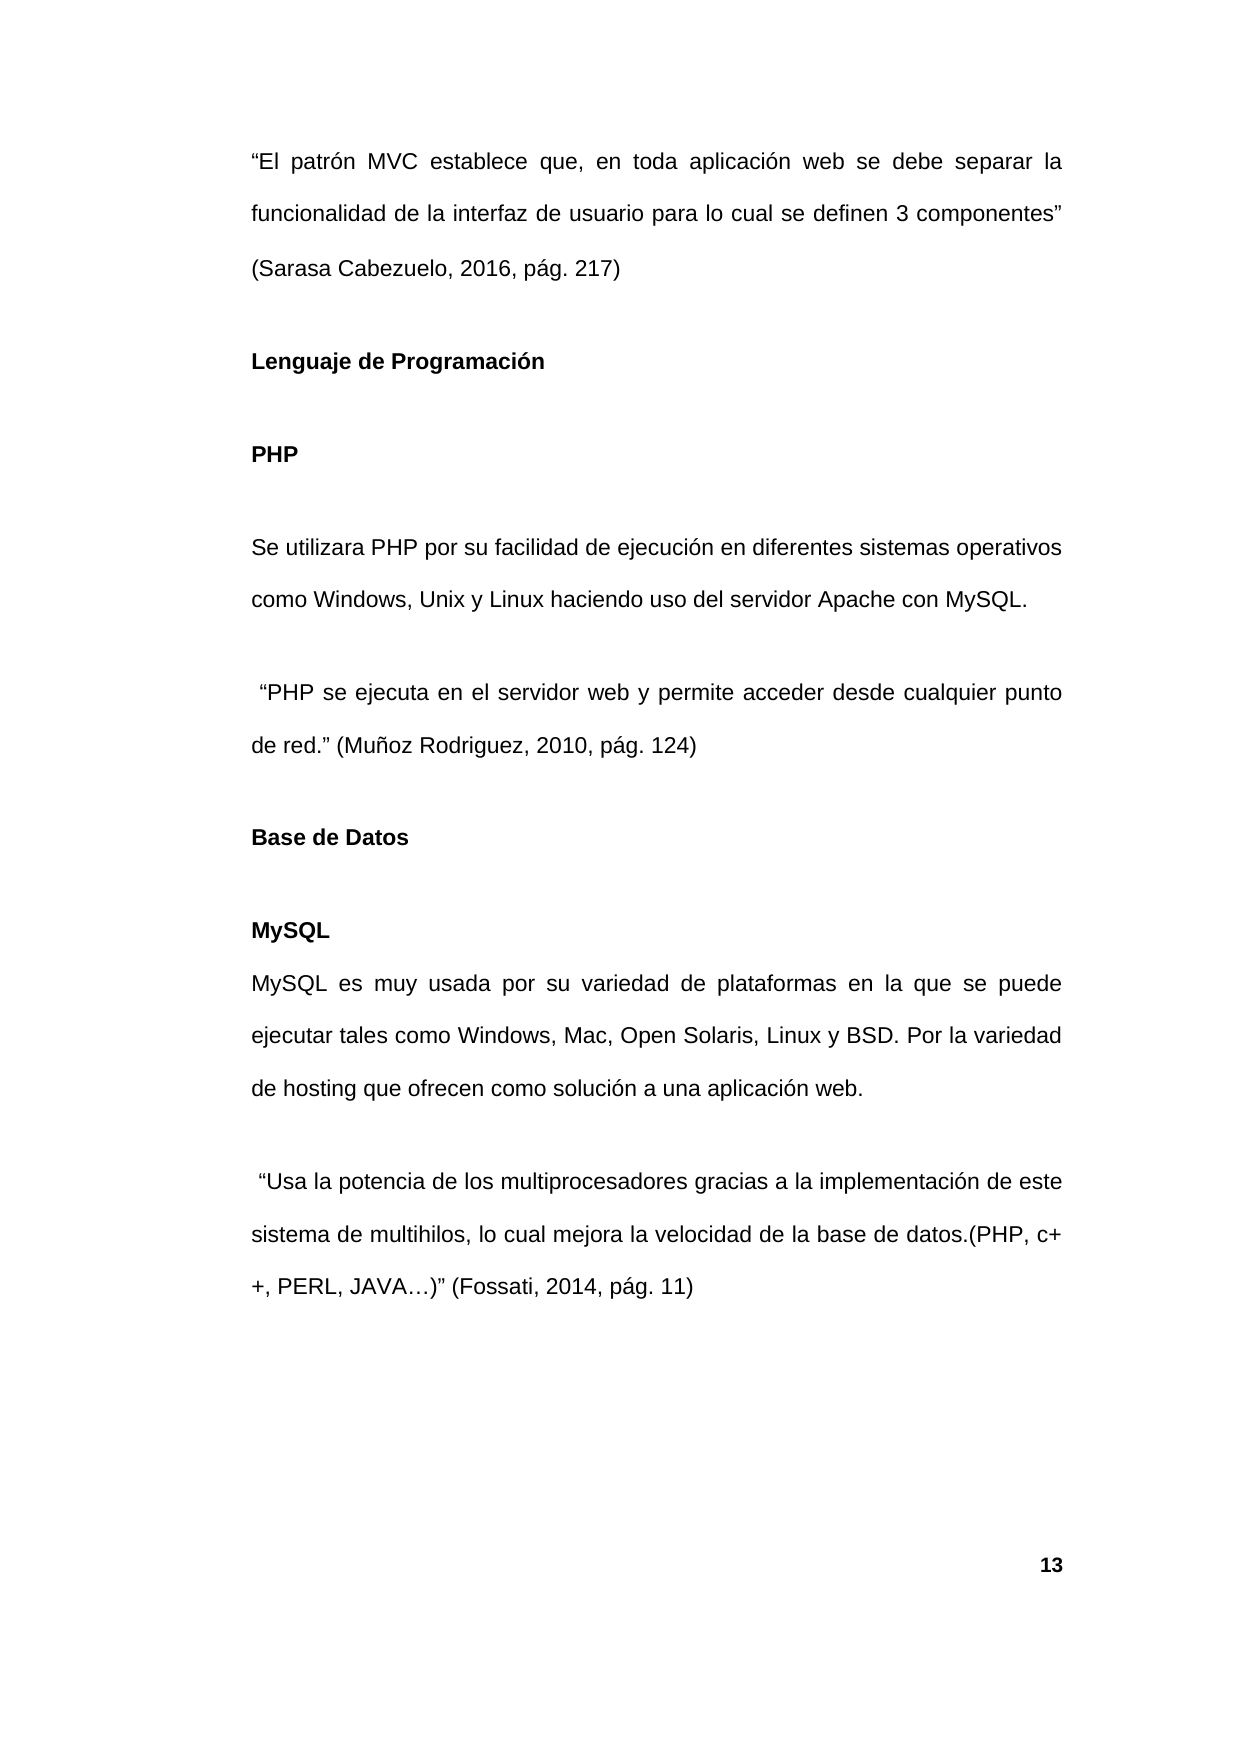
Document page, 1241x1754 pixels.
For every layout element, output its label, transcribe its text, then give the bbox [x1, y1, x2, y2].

text “PHP se ejecuta en el servidor web y permite acceder desde cualquier punto de red.” [251, 679, 1063, 758]
list MySQL [251, 917, 1063, 943]
subtitle Lenguaje de Programación [251, 348, 1063, 374]
text “Usa la potencia de los multiprocesadores gracias a la implementación de este sistema de multihilos, lo cual mejora la velocidad de la base de datos.(PHP, c++, PERL, JAVA…)” [251, 1168, 1063, 1300]
text Se utilizara PHP por su facilidad de ejecución en diferentes sistemas operativos como Windows, Unix y Linux haciendo uso del servidor Apache con MySQL. [251, 533, 1063, 613]
text Base de Datos [251, 824, 1063, 851]
text “El patrón MVC establece que, en toda aplicación web se debe separar la funcionalidad de la interfaz de usuario para lo cual se definen 3 componentes” [251, 148, 1063, 282]
list MySQL es muy usada por su variedad de plataformas en la que se puede ejecutar tales como Windows, Mac, Open Solaris, Linux y BSD. Por la variedad de hosting que ofrecen como solución a una aplicación web. [251, 970, 1063, 1102]
text PHP [251, 441, 1063, 467]
